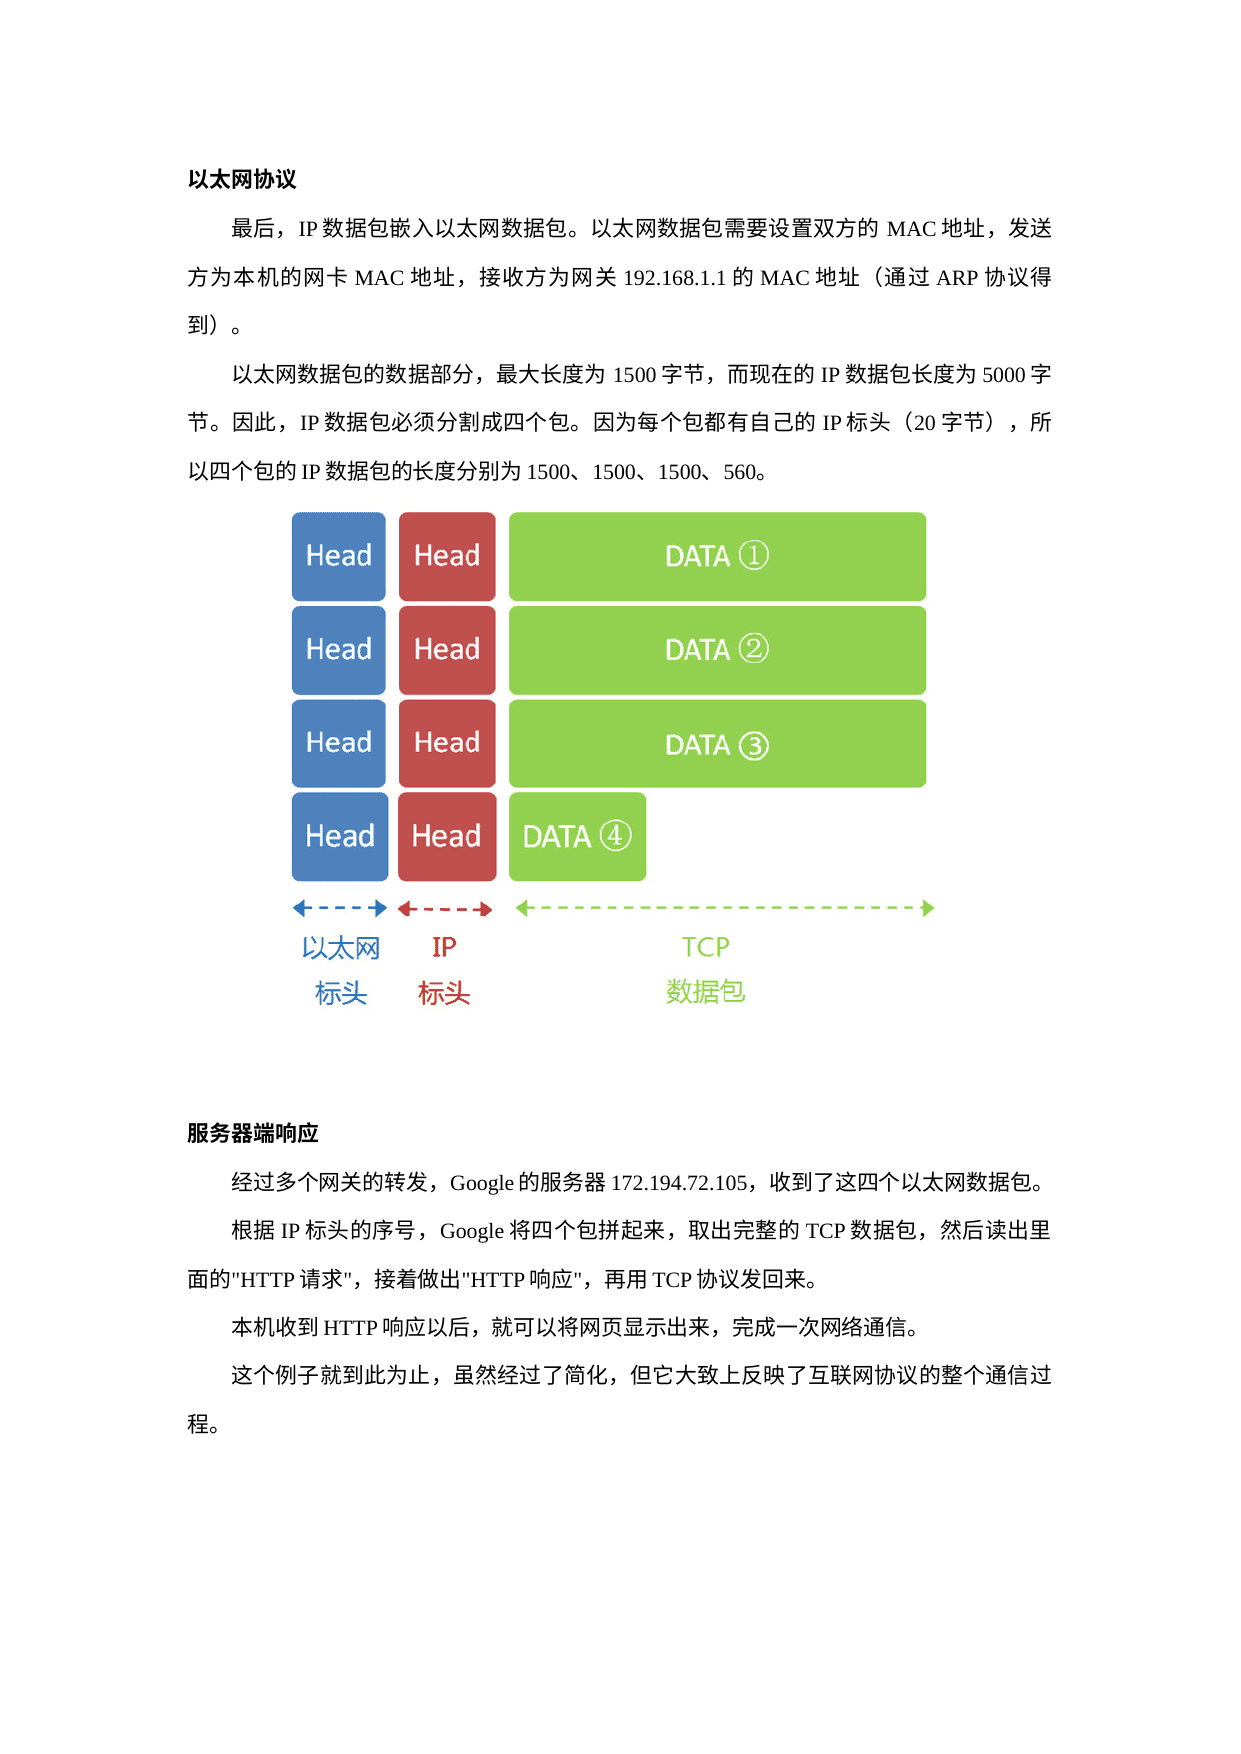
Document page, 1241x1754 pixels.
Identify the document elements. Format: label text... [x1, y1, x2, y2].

text 根据IP标头的序号，Google将四个包拼起来，取出完整的TCP数据包，然后读出里面的"HTTP请求"，接着做出"HTTP响应"，再用TCP协议发回来。 [187, 1212, 1053, 1294]
text 经过多个网关的转发，Google的服务器172.194.72.105，收到了这四个以太网数据包。 [187, 1164, 1053, 1197]
text 以太网数据包的数据部分，最大长度为1500字节，而现在的IP数据包长度为5000字节。因此，IP数据包必须分割成四个包。因为每个包都有自己的IP标头（20字节），所以四个包的IP数据包的长度分别为1500、1500、1500、560。 [187, 356, 1053, 486]
picture [285, 502, 981, 1025]
text 最后，IP数据包嵌入以太网数据包。以太网数据包需要设置双方的MAC地址，发送方为本机的网卡MAC地址，接收方为网关192.168.1.1的MAC地址（通过ARP协议得到）。 [187, 210, 1053, 340]
subtitle 以太网协议 [187, 162, 1053, 194]
subtitle 服务器端响应 [187, 1116, 1053, 1148]
text 这个例子就到此为止，虽然经过了简化，但它大致上反映了互联网协议的整个通信过程。 [187, 1358, 1053, 1439]
text 本机收到HTTP响应以后，就可以将网页显示出来，完成一次网络通信。 [187, 1309, 1053, 1342]
